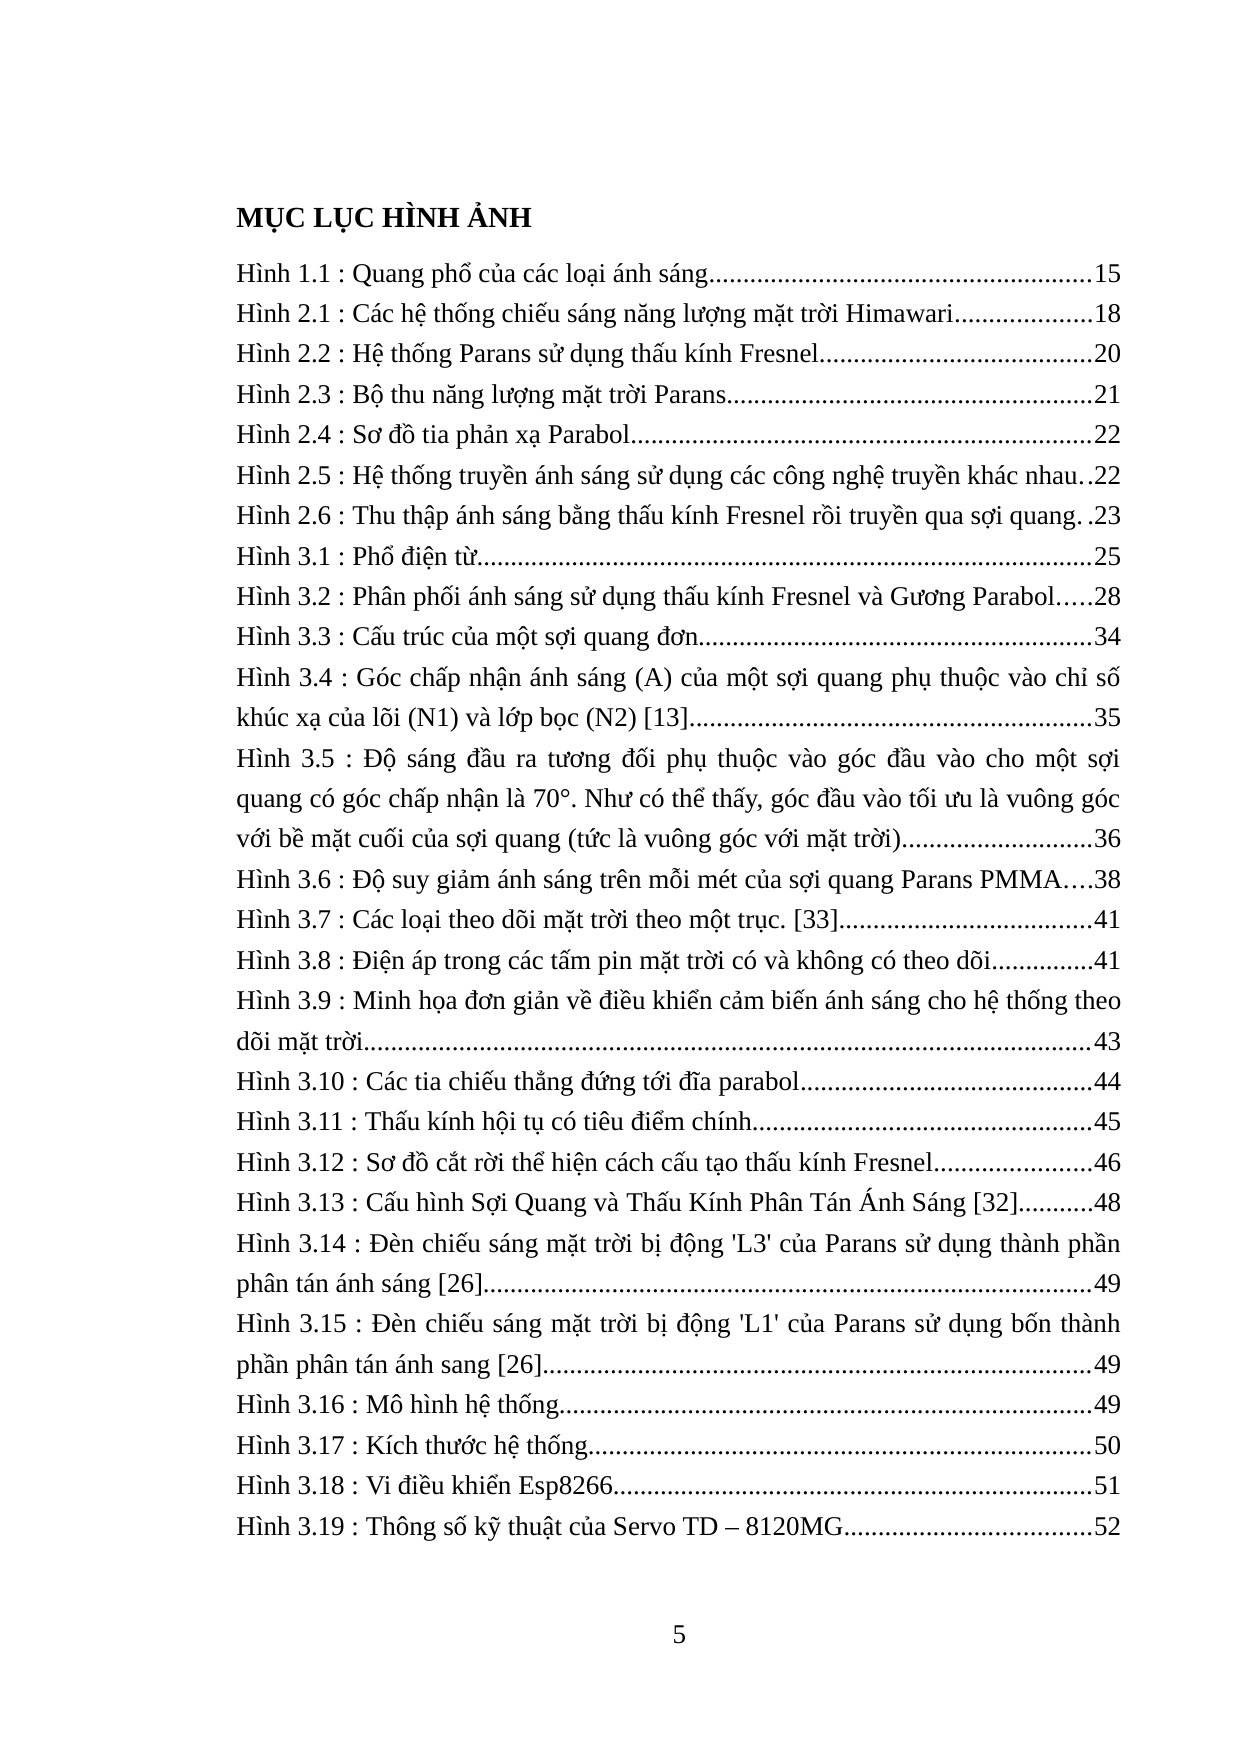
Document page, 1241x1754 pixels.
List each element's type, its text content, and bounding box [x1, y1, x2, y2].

text Hình 2.6 : Thu thập ánh sáng bằng thấu kính Fresnel rồi truyền qua sợi quang 23 [236, 499, 1122, 530]
text Hình 3.6 : Độ suy giảm ánh sáng trên mỗi mét của sợi quang Parans PMMA 38 [236, 863, 1122, 894]
text Hình 2.3 : Bộ thu năng lượng mặt trời Parans 21 [236, 378, 1122, 409]
text Hình 3.1 : Phổ điện từ 25 [236, 539, 1122, 571]
text Hình 3.11 : Thấu kính hội tụ có tiêu điểm chính 45 [236, 1105, 1122, 1137]
text Hình 3.7 : Các loại theo dõi mặt trời theo một trục. [33] 41 [236, 903, 1122, 934]
text Hình 3.16 : Mô hình hệ thống 49 [236, 1388, 1122, 1419]
text Hình 3.5 : Độ sáng đầu ra tương đối phụ thuộc vào góc đầu vào cho một sợi quang có góc chấp nhận là 70°. Như có thể thấy, góc đầu vào tối ưu là vuông góc với bề mặt cuối của sợi quang (tức là vuông góc với mặt trời) 36 [236, 742, 1122, 854]
text Hình 3.18 : Vi điều khiển Esp8266 51 [236, 1469, 1122, 1500]
text Hình 3.2 : Phân phối ánh sáng sử dụng thấu kính Fresnel và Gương Parabol 28 [236, 580, 1122, 611]
text Hình 2.5 : Hệ thống truyền ánh sáng sử dụng các công nghệ truyền khác nhau 22 [236, 459, 1122, 490]
text Hình 2.1 : Các hệ thống chiếu sáng năng lượng mặt trời Himawari 18 [236, 297, 1122, 328]
text MỤC LỤC HÌNH ẢNH [177, 201, 1152, 234]
text Hình 2.2 : Hệ thống Parans sử dụng thấu kính Fresnel 20 [236, 337, 1122, 369]
text Hình 3.13 : Cấu hình Sợi Quang và Thấu Kính Phân Tán Ánh Sáng [32] 48 [236, 1186, 1122, 1217]
text Hình 3.10 : Các tia chiếu thẳng đứng tới đĩa parabol 44 [236, 1065, 1122, 1096]
text Hình 1.1 : Quang phổ của các loại ánh sáng 15 [236, 257, 1122, 288]
text Hình 3.4 : Góc chấp nhận ánh sáng (A) của một sợi quang phụ thuộc vào chỉ số khúc xạ của lõi (N1) và lớp bọc (N2) [13]. 35 [236, 661, 1122, 732]
text Hình 3.3 : Cấu trúc của một sợi quang đơn 34 [236, 620, 1122, 652]
text Hình 3.12 : Sơ đồ cắt rời thể hiện cách cấu tạo thấu kính Fresnel 46 [236, 1146, 1122, 1177]
text Hình 3.14 : Đèn chiếu sáng mặt trời bị động 'L3' của Parans sử dụng thành phần phân tán ánh sáng [26] 49 [236, 1227, 1122, 1298]
text Hình 3.9 : Minh họa đơn giản về điều khiển cảm biến ánh sáng cho hệ thống theo dõi mặt trời 43 [236, 984, 1122, 1056]
text Hình 3.17 : Kích thước hệ thống 50 [236, 1429, 1122, 1460]
text Hình 3.19 : Thông số kỹ thuật của Servo TD – 8120MG 52 [236, 1509, 1122, 1541]
text Hình 3.15 : Đèn chiếu sáng mặt trời bị động 'L1' của Parans sử dụng bốn thành phần phân tán ánh sang [26] 49 [236, 1307, 1122, 1379]
text Hình 2.4 : Sơ đồ tia phản xạ Parabol 22 [236, 418, 1122, 449]
text Hình 3.8 : Điện áp trong các tấm pin mặt trời có và không có theo dõi 41 [236, 944, 1122, 975]
